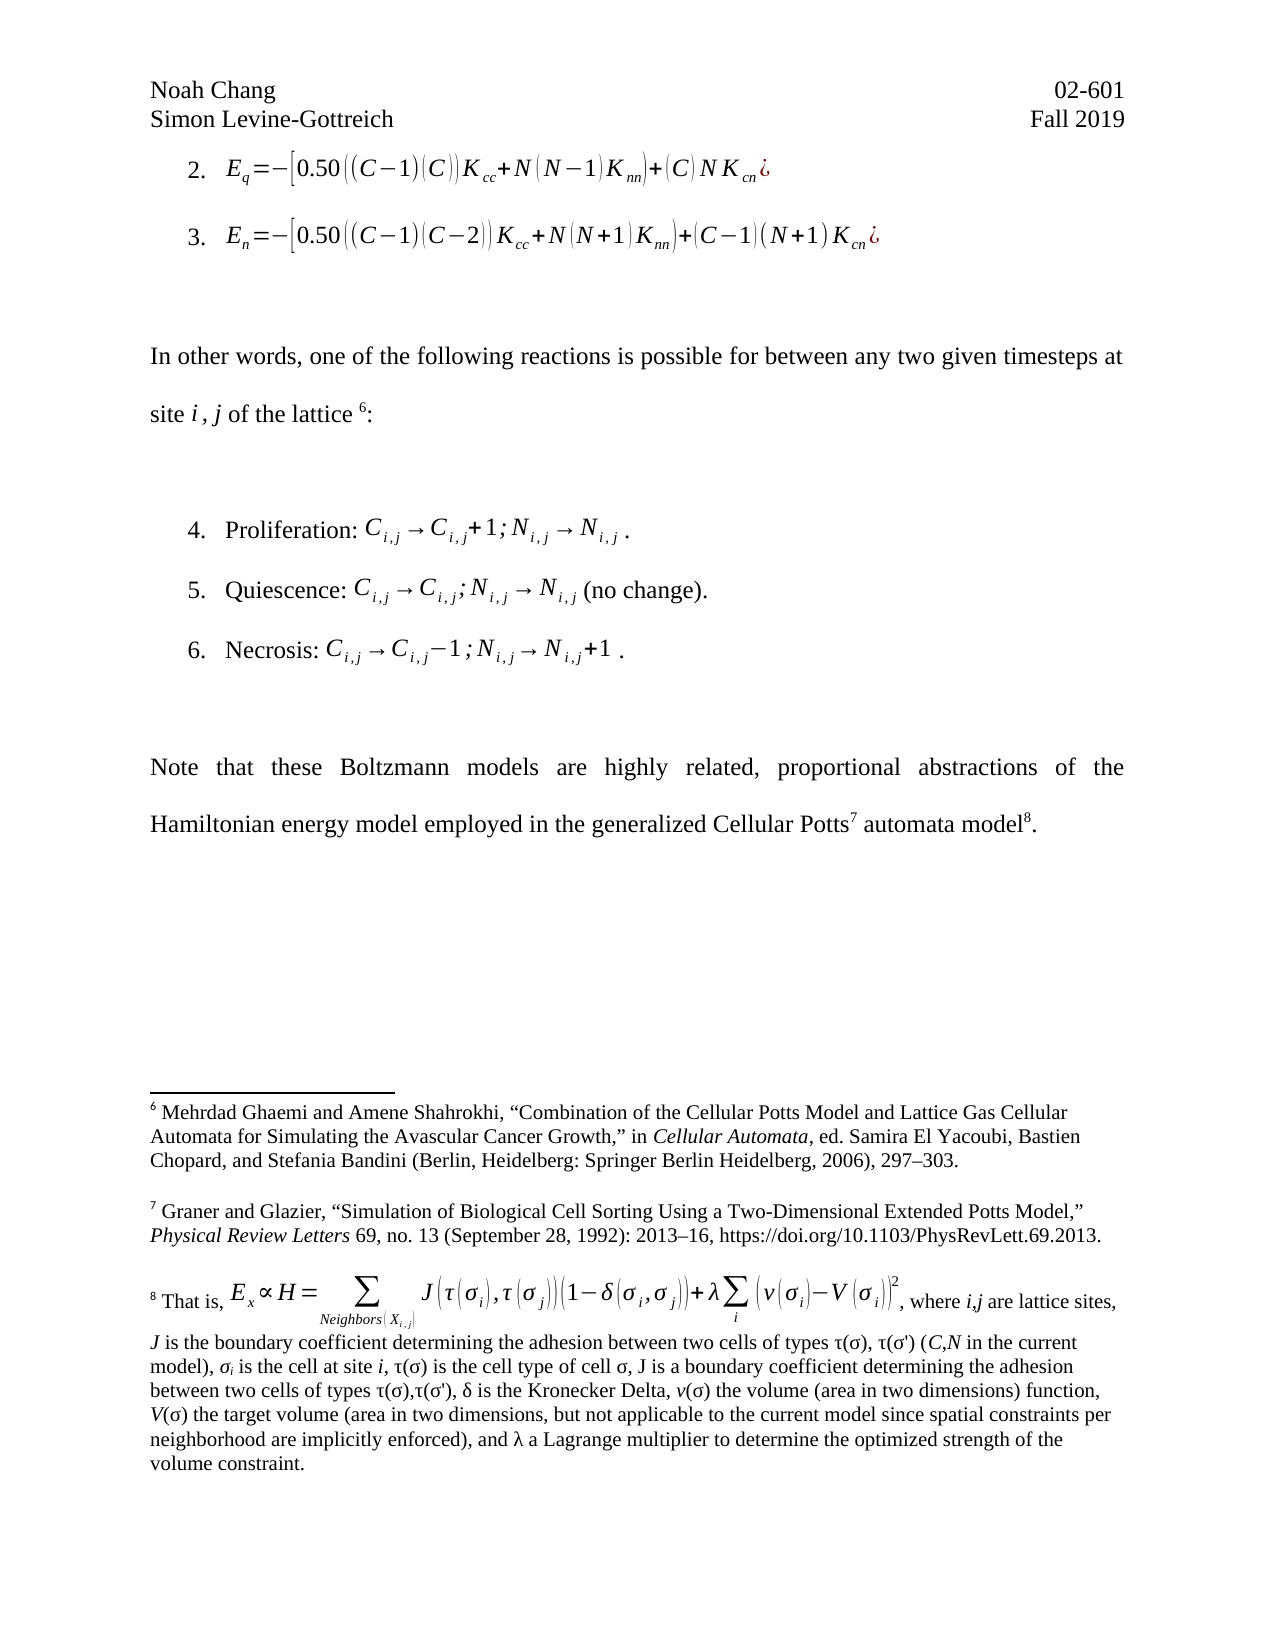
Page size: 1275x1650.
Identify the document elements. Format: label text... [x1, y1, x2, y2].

text In other words, one of the following reactions is possible for between any two given timesteps at site of the lattice : [150, 341, 1125, 428]
list Quiescence: (no change). [187, 574, 1125, 605]
text Note that these Boltzmann models are highly related, proportional abstractions of the Hamiltonian energy model employed in the generalized Cellular Potts automata model. [150, 752, 1125, 838]
list Proliferation: . [187, 514, 1125, 545]
list Necrosis: . [187, 634, 1125, 666]
